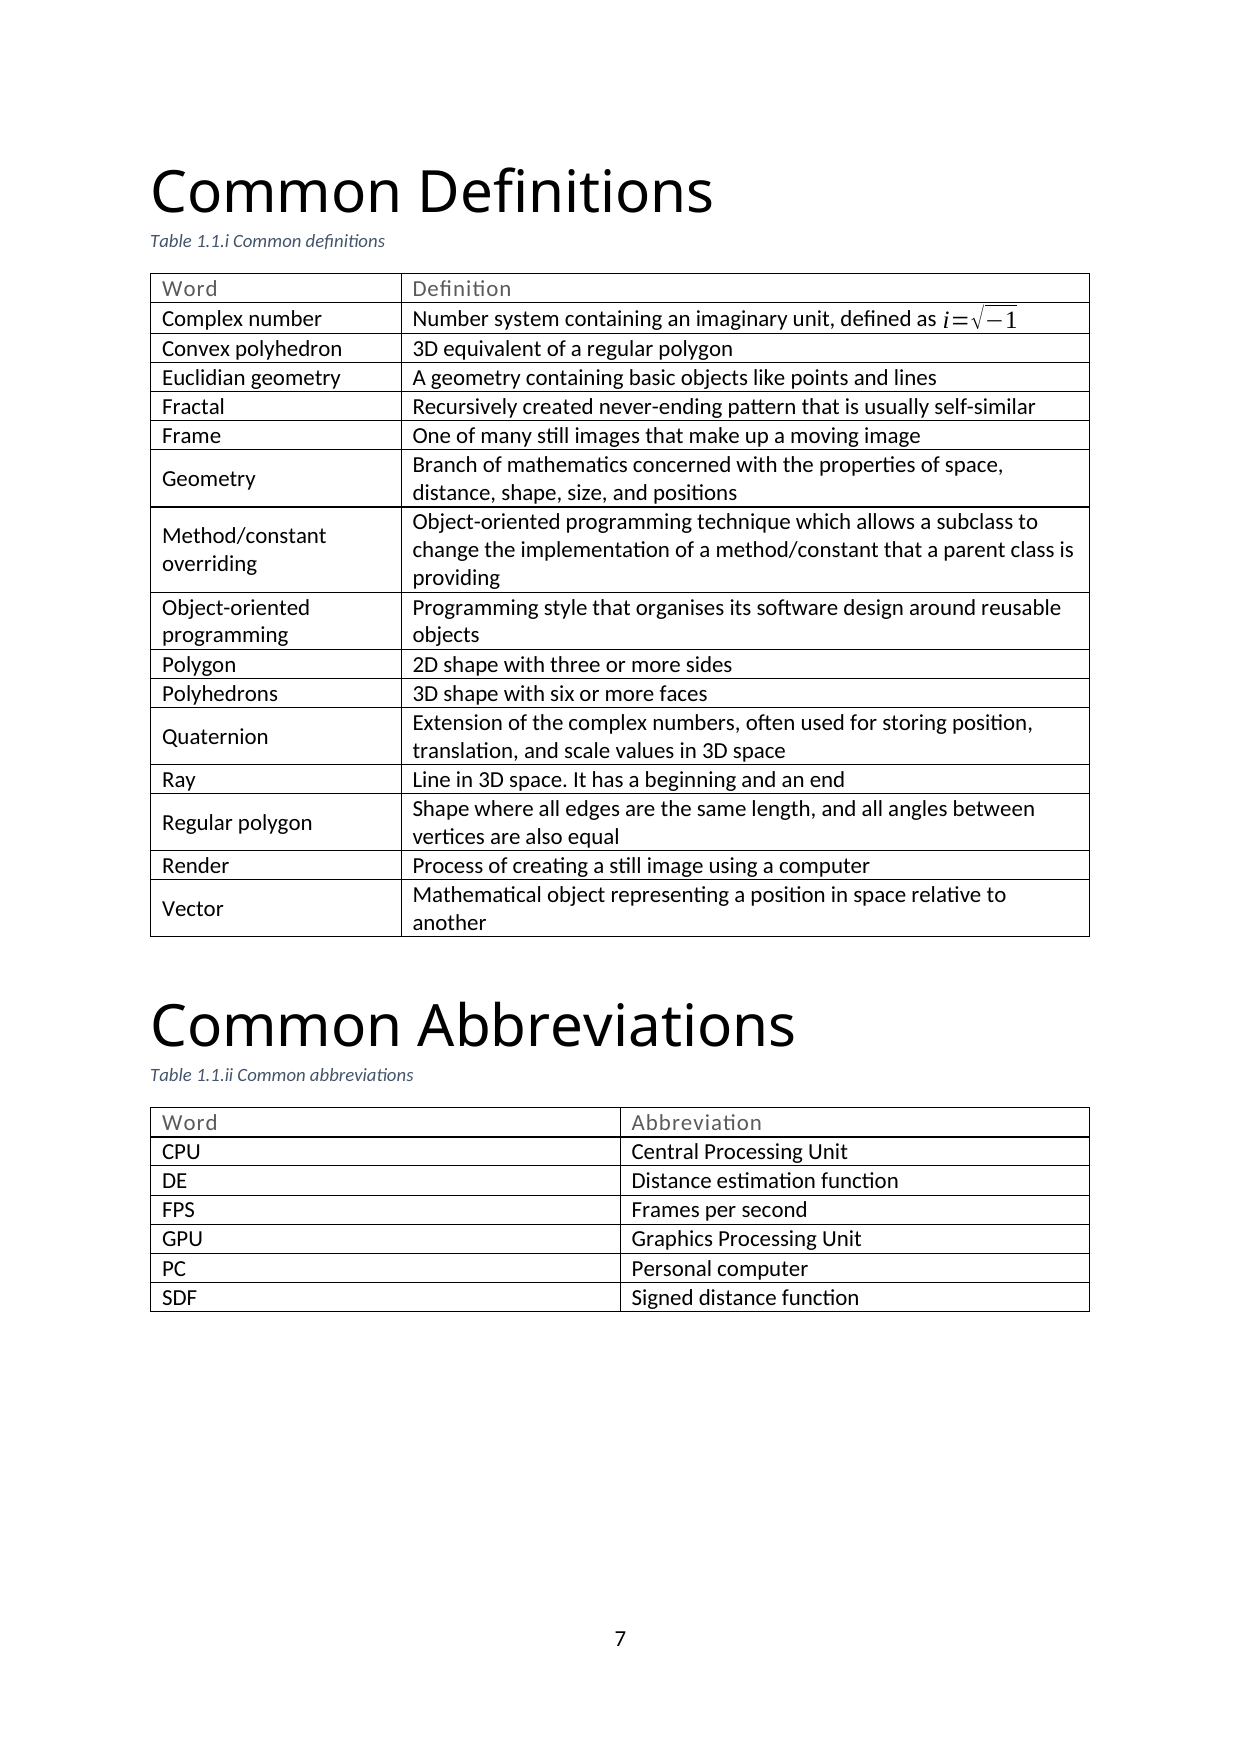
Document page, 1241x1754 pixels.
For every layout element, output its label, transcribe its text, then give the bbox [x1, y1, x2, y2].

table_cell 3D equivalent of a regular polygon [402, 334, 1089, 362]
table_cell Personal computer [621, 1254, 1089, 1282]
table_header Abbreviation [621, 1108, 1089, 1136]
table_cell Method/constant overriding [151, 508, 401, 592]
table_cell GPU [151, 1225, 620, 1253]
table_cell Vector [151, 880, 401, 936]
table_cell Programming style that organises its software design around reusable objects [402, 593, 1089, 649]
table_cell Central Processing Unit [621, 1138, 1089, 1165]
table_cell CPU [151, 1138, 620, 1165]
table_cell Polyhedrons [151, 679, 401, 707]
table_cell Distance estimation function [621, 1166, 1089, 1194]
table_cell Regular polygon [151, 794, 401, 850]
table_cell Signed distance function [621, 1283, 1089, 1311]
table_cell Fractal [151, 392, 401, 420]
table_cell Recursively created never-ending pattern that is usually self-similar [402, 392, 1089, 420]
table_cell Mathematical object representing a position in space relative to another [402, 880, 1089, 936]
table_cell Extension of the complex numbers, often used for storing position, translation, and scale values in 3D space [402, 708, 1089, 764]
table_cell DE [151, 1166, 620, 1194]
table_cell Number system containing an imaginary unit, defined as [402, 303, 1089, 333]
table_cell 3D shape with six or more faces [402, 679, 1089, 707]
table_cell Line in 3D space. It has a beginning and an end [402, 765, 1089, 793]
table_header Definition [402, 274, 1089, 302]
table_header Word [151, 274, 401, 302]
table_cell Geometry [151, 450, 401, 506]
title Common Definitions [150, 150, 1090, 229]
table_cell Render [151, 851, 401, 879]
table_cell Convex polyhedron [151, 334, 401, 362]
table_cell PC [151, 1254, 620, 1282]
table_cell Frame [151, 421, 401, 449]
table_header Word [151, 1108, 620, 1136]
table_cell Process of creating a still image using a computer [402, 851, 1089, 879]
table_cell Euclidian geometry [151, 363, 401, 391]
table_cell SDF [151, 1283, 620, 1311]
table_cell Shape where all edges are the same length, and all angles between vertices are also equal [402, 794, 1089, 850]
table_cell Complex number [151, 303, 401, 333]
table_cell A geometry containing basic objects like points and lines [402, 363, 1089, 391]
table_cell Graphics Processing Unit [621, 1225, 1089, 1253]
table_cell 2D shape with three or more sides [402, 650, 1089, 678]
table_cell Ray [151, 765, 401, 793]
table_cell Object-oriented programming [151, 593, 401, 649]
table_cell Branch of mathematics concerned with the properties of space, distance, shape, size, and positions [402, 450, 1089, 506]
table_cell Quaternion [151, 708, 401, 764]
table_cell Polygon [151, 650, 401, 678]
table_cell Object-oriented programming technique which allows a subclass to change the implementation of a method/constant that a parent class is providing [402, 508, 1089, 592]
table_cell Frames per second [621, 1196, 1089, 1223]
table_cell FPS [151, 1196, 620, 1223]
title Common Abbreviations [150, 984, 1090, 1063]
table_cell One of many still images that make up a moving image [402, 421, 1089, 449]
